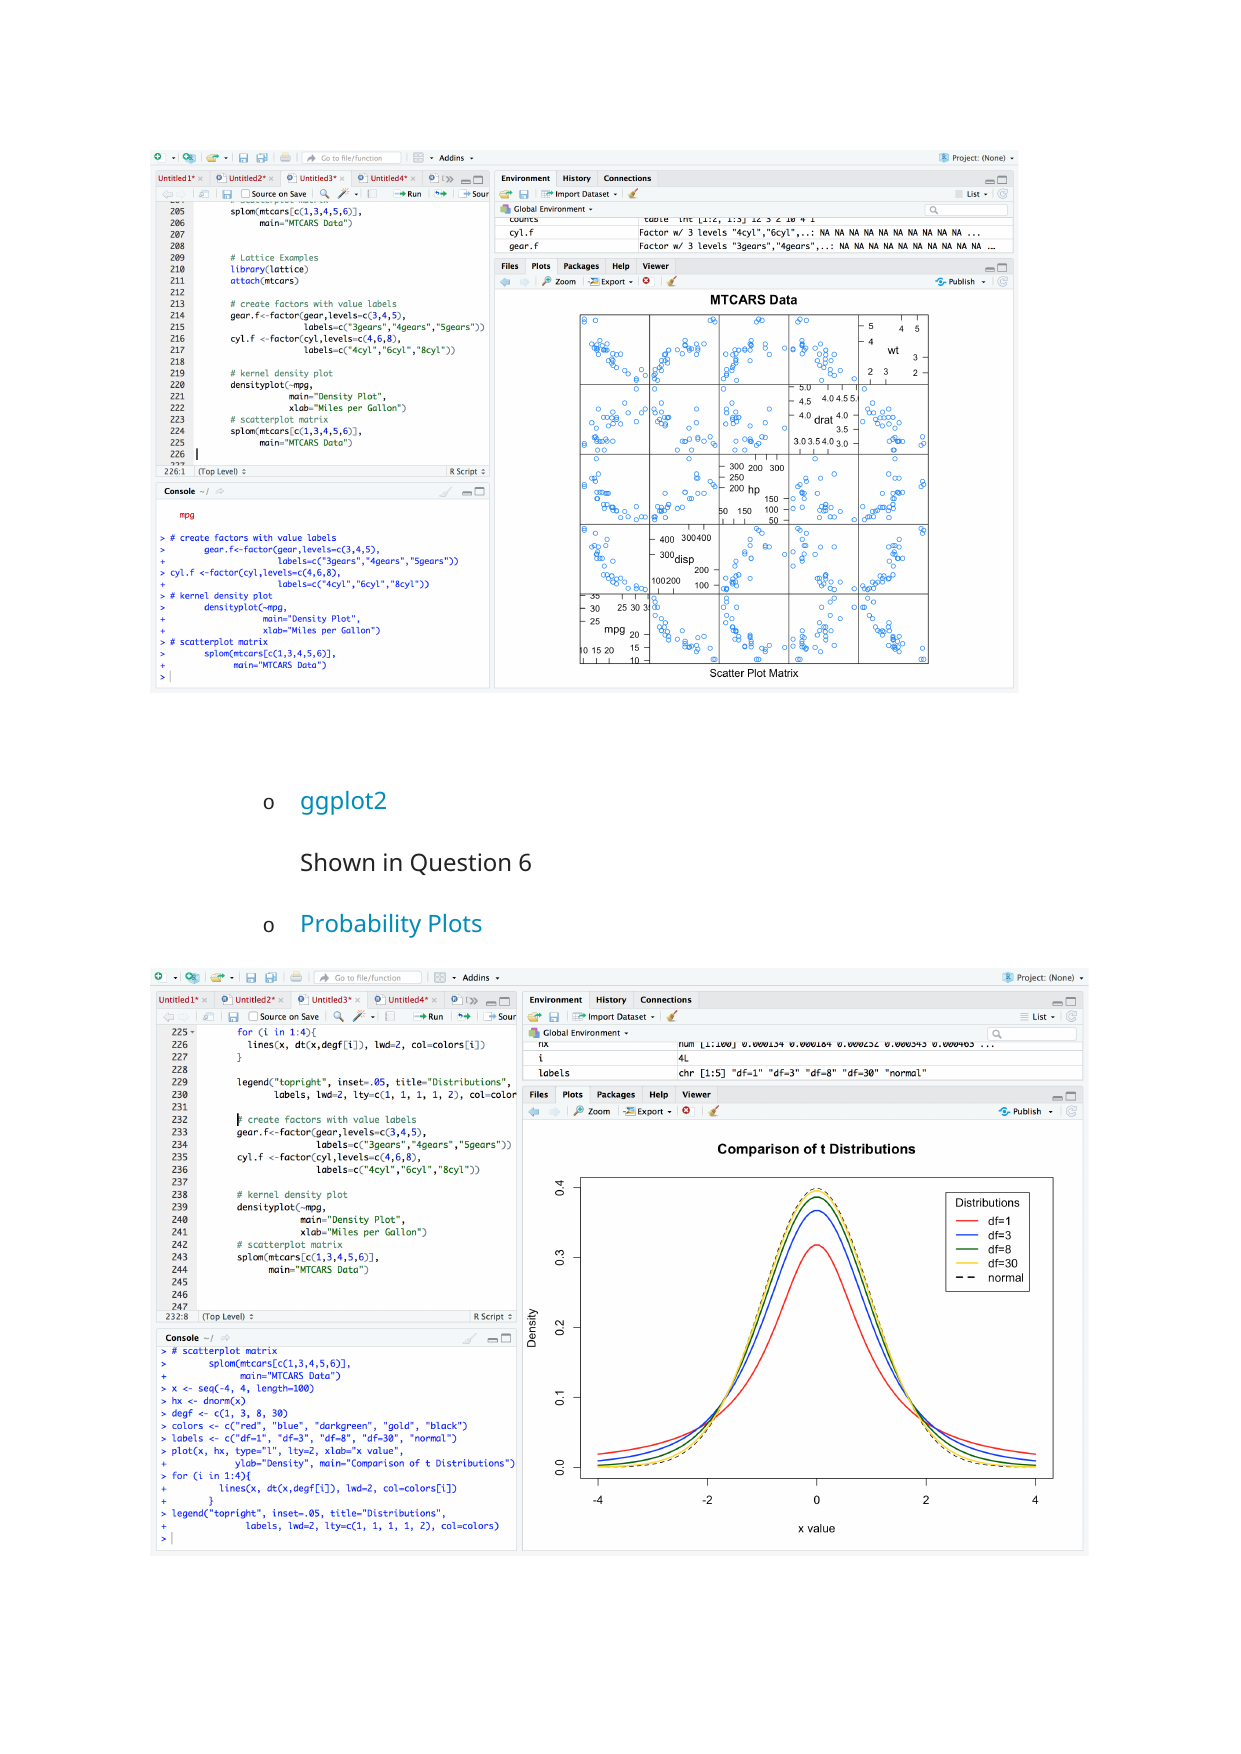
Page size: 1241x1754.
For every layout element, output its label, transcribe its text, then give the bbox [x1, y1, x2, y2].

picture [150, 968, 1089, 1556]
text Shown in Question 6 [300, 845, 1090, 878]
list Probability Plots [262, 907, 1090, 940]
picture [150, 150, 1019, 693]
list ggplot2 [262, 784, 1090, 816]
